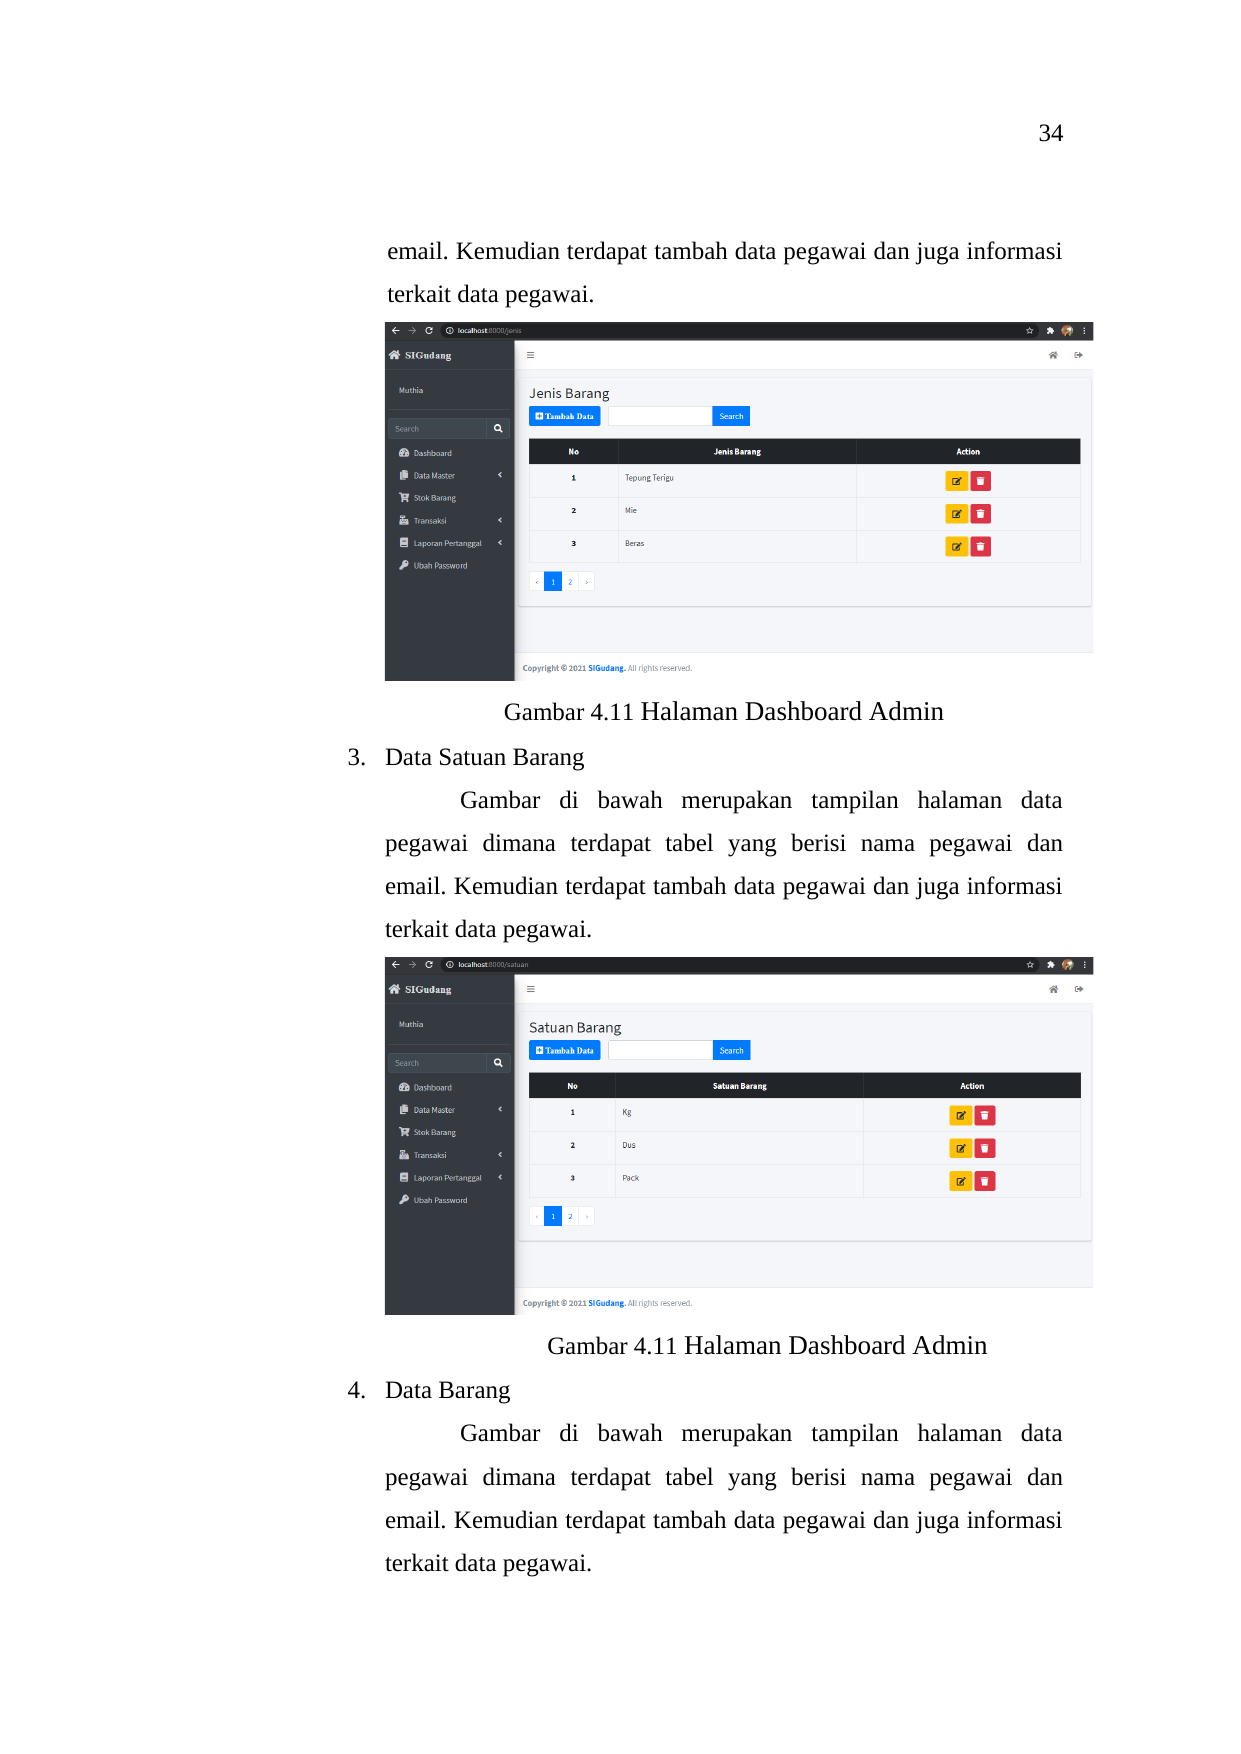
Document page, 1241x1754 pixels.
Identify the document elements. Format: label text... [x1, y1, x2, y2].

list Gambar 4.11 Halaman Dashboard Admin [547, 1329, 1063, 1360]
list Data Satuan Barang [347, 742, 1063, 771]
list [387, 236, 1063, 308]
list Data Barang [347, 1375, 1063, 1404]
list Gambar 4.11 Halaman Dashboard Admin [385, 695, 1063, 727]
picture [384, 322, 1094, 681]
picture [384, 957, 1094, 1315]
